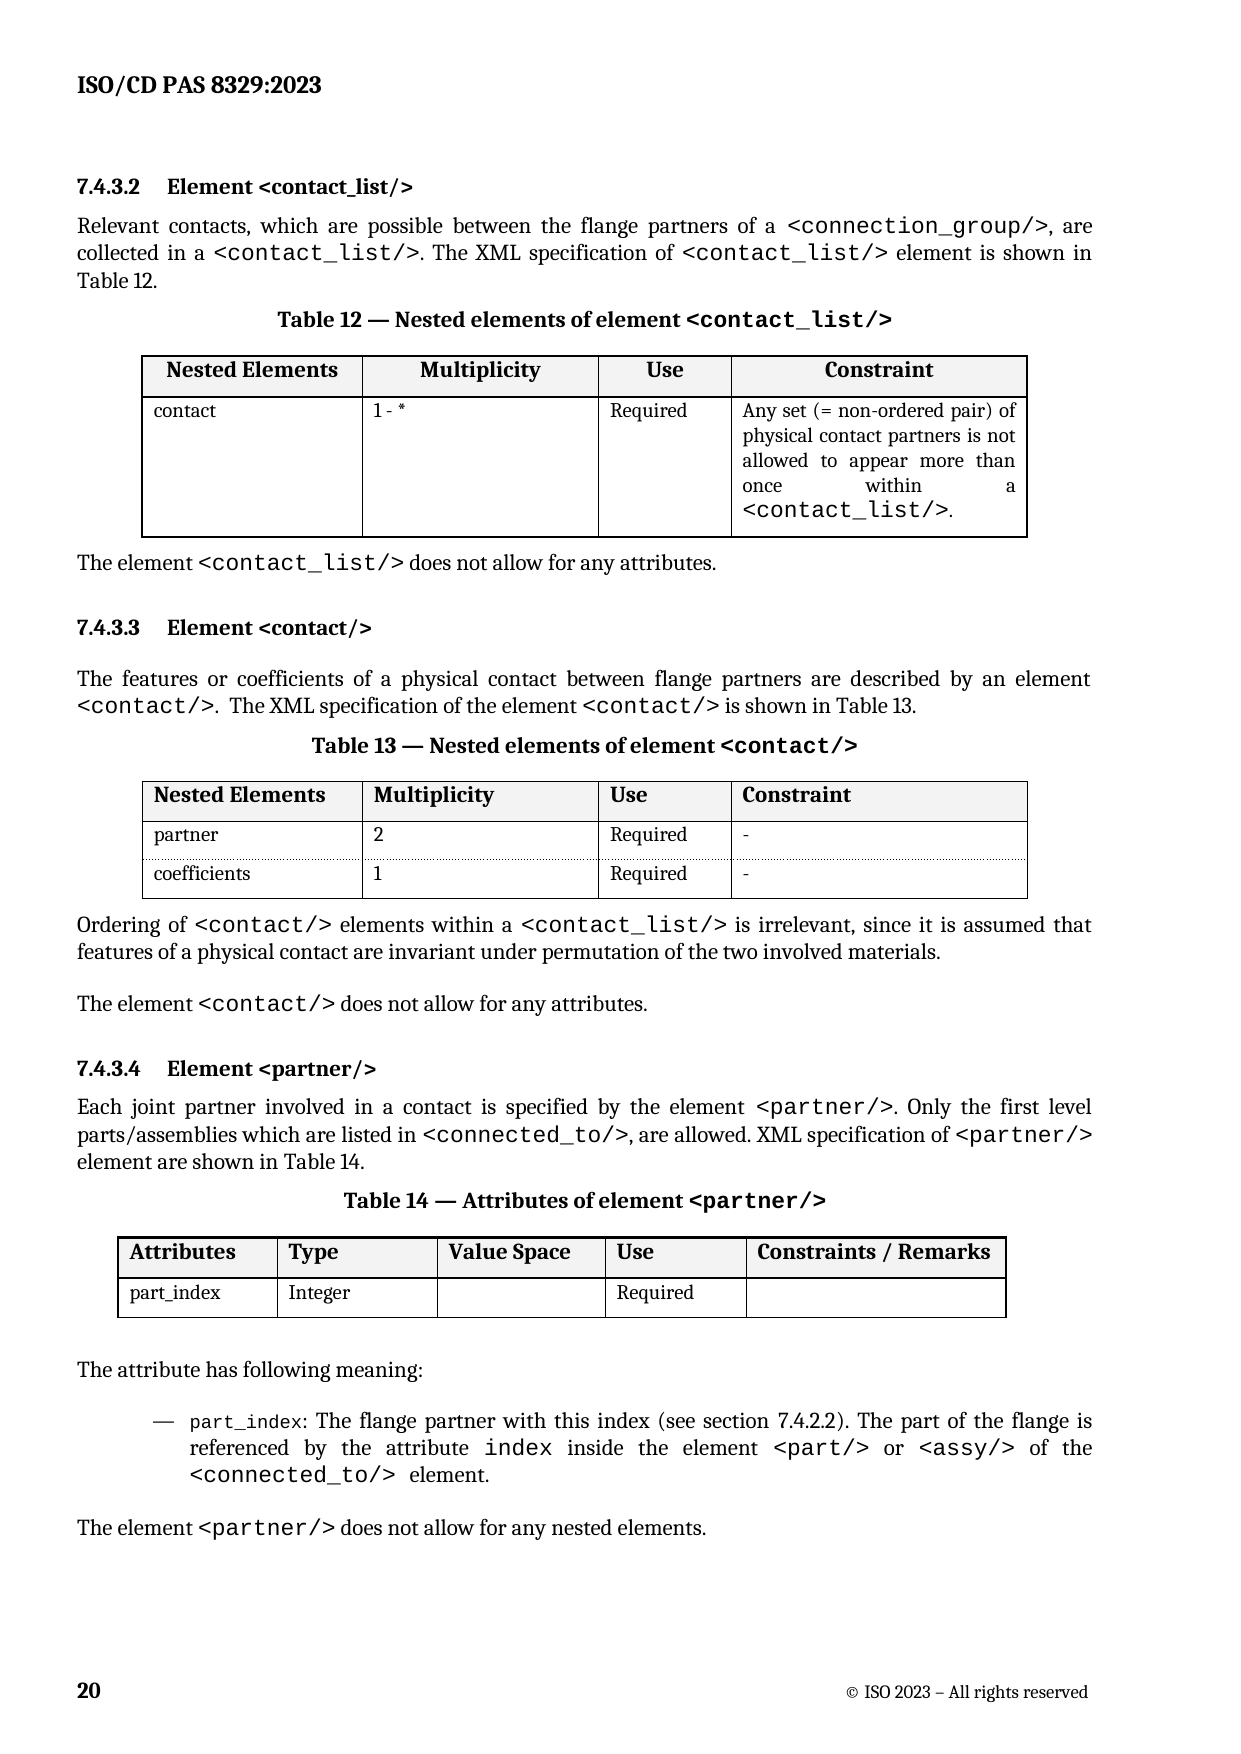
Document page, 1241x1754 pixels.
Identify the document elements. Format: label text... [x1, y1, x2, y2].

text The features or coefficients of a physical contact between flange partners are described by an element <contact/>. The XML specification of the element <contact/> is shown in Table 13. [77, 666, 1092, 720]
subtitle Element <contact_list/> [77, 174, 1092, 200]
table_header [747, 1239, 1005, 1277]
text Ordering of <contact/> elements within a <contact_list/> is irrelevant, since it is assumed that features of a physical contact are invariant under permutation of the two involved materials. [77, 911, 1092, 965]
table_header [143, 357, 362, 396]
subtitle Element <partner/> [77, 1055, 1092, 1082]
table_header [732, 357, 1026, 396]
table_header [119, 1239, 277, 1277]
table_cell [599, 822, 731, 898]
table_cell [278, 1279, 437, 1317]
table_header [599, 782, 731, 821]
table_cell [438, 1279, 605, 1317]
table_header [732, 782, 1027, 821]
text Relevant contacts, which are possible between the flange partners of a <connection_group/>, are collected in a <contact_list/>. The XML specification of <contact_list/> element is shown in Table 12. [77, 213, 1092, 294]
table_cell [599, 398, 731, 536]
text Each joint partner involved in a contact is specified by the element <partner/>. Only the first level parts/assemblies which are listed in <connected_to/>, are allowed. XML specification of <partner/> element are shown in Table 14. [77, 1094, 1092, 1176]
text The element <contact_list/> does not allow for any attributes. [77, 550, 1092, 577]
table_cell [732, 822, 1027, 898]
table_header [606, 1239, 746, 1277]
list part_index: The flange partner with this index (see section 7.4.2.2). The part of the flange is referenced by the attribute index inside the element <part/> or <assy/> of the <connected_to/> element. [152, 1408, 1092, 1489]
text Table 12 — Nested elements of element <contact_list/> [77, 307, 1092, 334]
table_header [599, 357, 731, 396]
text The element <contact/> does not allow for any attributes. [77, 990, 1092, 1018]
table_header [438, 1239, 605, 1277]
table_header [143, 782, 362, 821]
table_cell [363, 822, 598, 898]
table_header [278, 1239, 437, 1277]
text The element <partner/> does not allow for any nested elements. [77, 1514, 1092, 1542]
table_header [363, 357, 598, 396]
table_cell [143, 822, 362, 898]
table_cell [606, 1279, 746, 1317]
subtitle Element <contact/> [77, 615, 1092, 641]
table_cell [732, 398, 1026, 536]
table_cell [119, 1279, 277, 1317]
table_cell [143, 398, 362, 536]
text Table 13 — Nested elements of element <contact/> [77, 733, 1092, 760]
text The attribute has following meaning: [77, 1357, 1092, 1383]
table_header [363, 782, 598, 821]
text Table 14 — Attributes of element <partner/> [77, 1188, 1092, 1216]
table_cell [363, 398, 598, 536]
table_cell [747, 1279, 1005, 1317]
